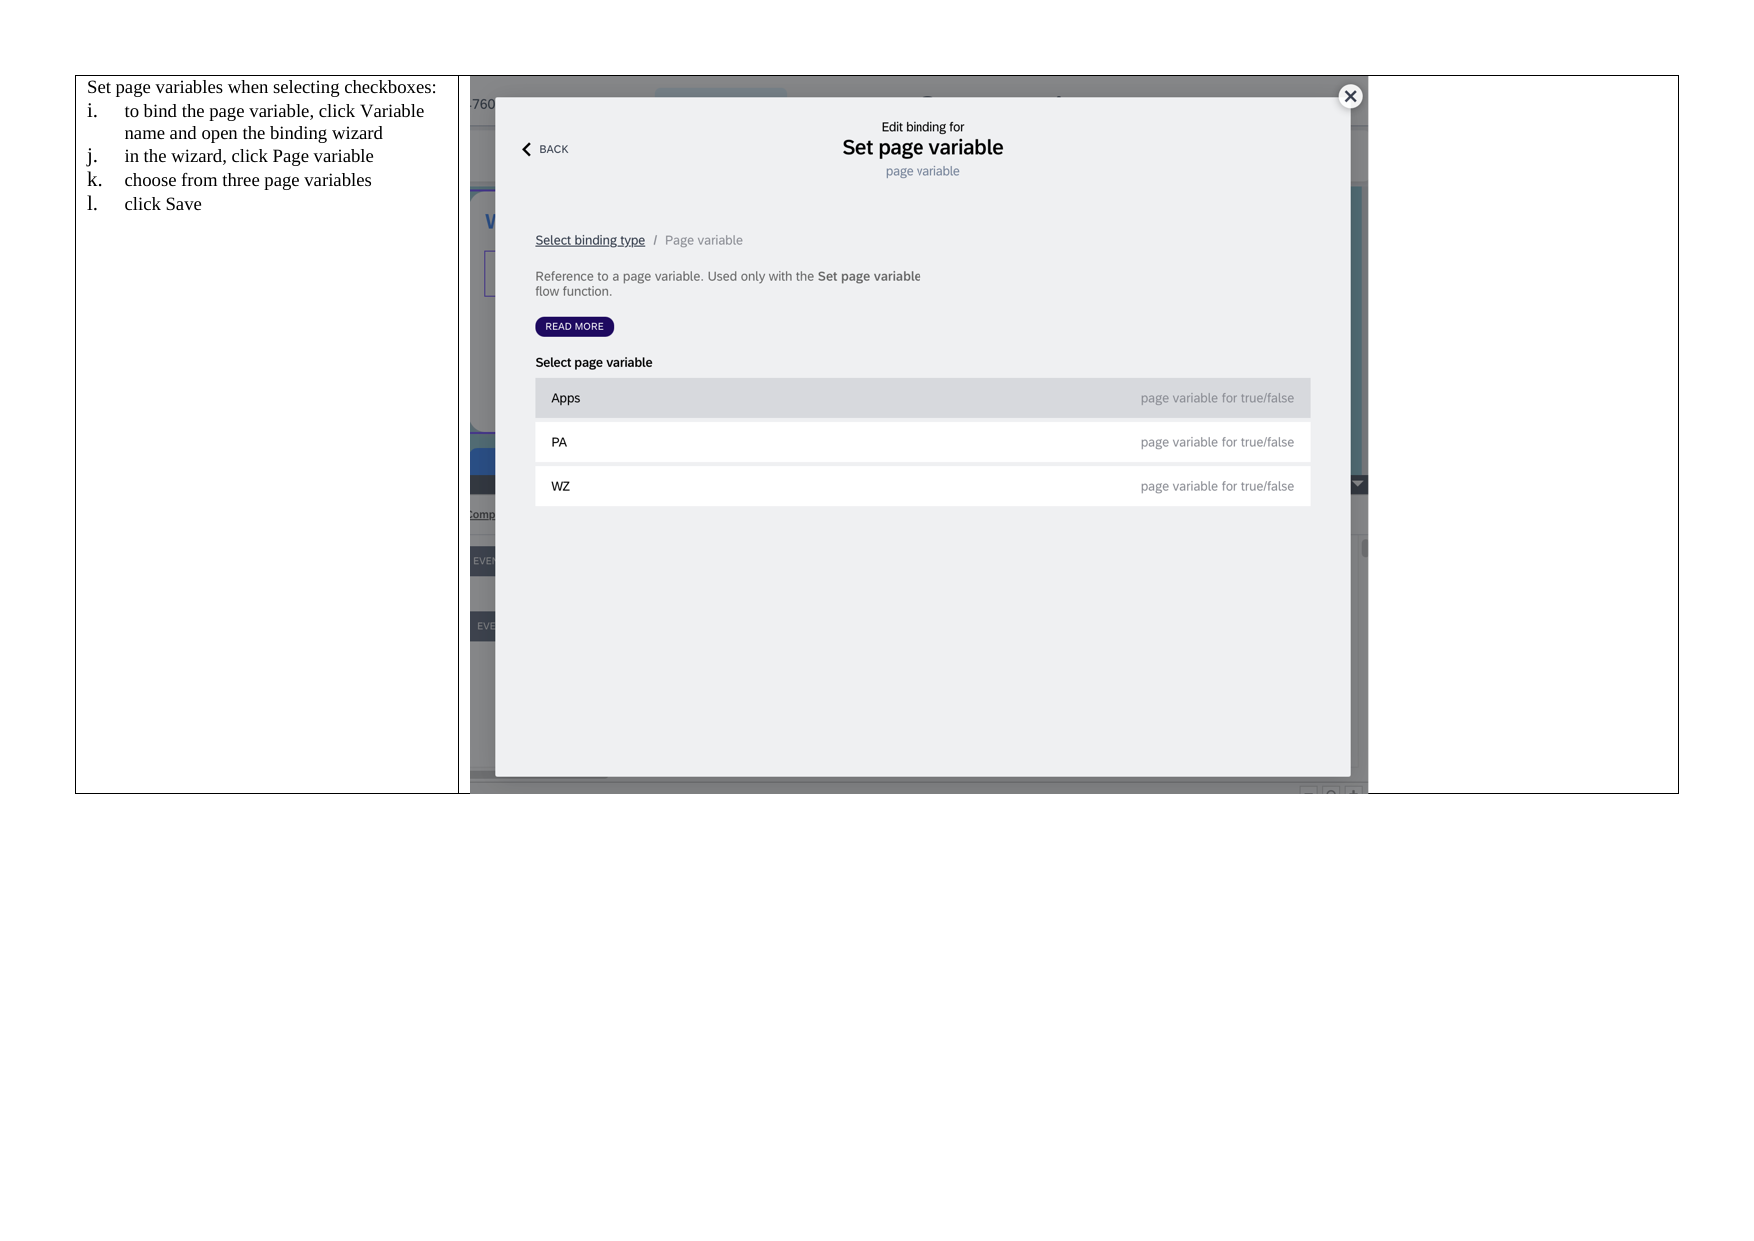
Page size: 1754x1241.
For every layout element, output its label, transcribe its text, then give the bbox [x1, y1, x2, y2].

table_cell [459, 76, 470, 793]
table_cell Set page variables when selecting checkboxes: to bind the page variable, click Variable name and open the binding wizard in the wizard, click Page variable choose from three page variables click Save [76, 76, 458, 793]
picture [470, 76, 1369, 794]
table_cell [1369, 76, 1678, 793]
